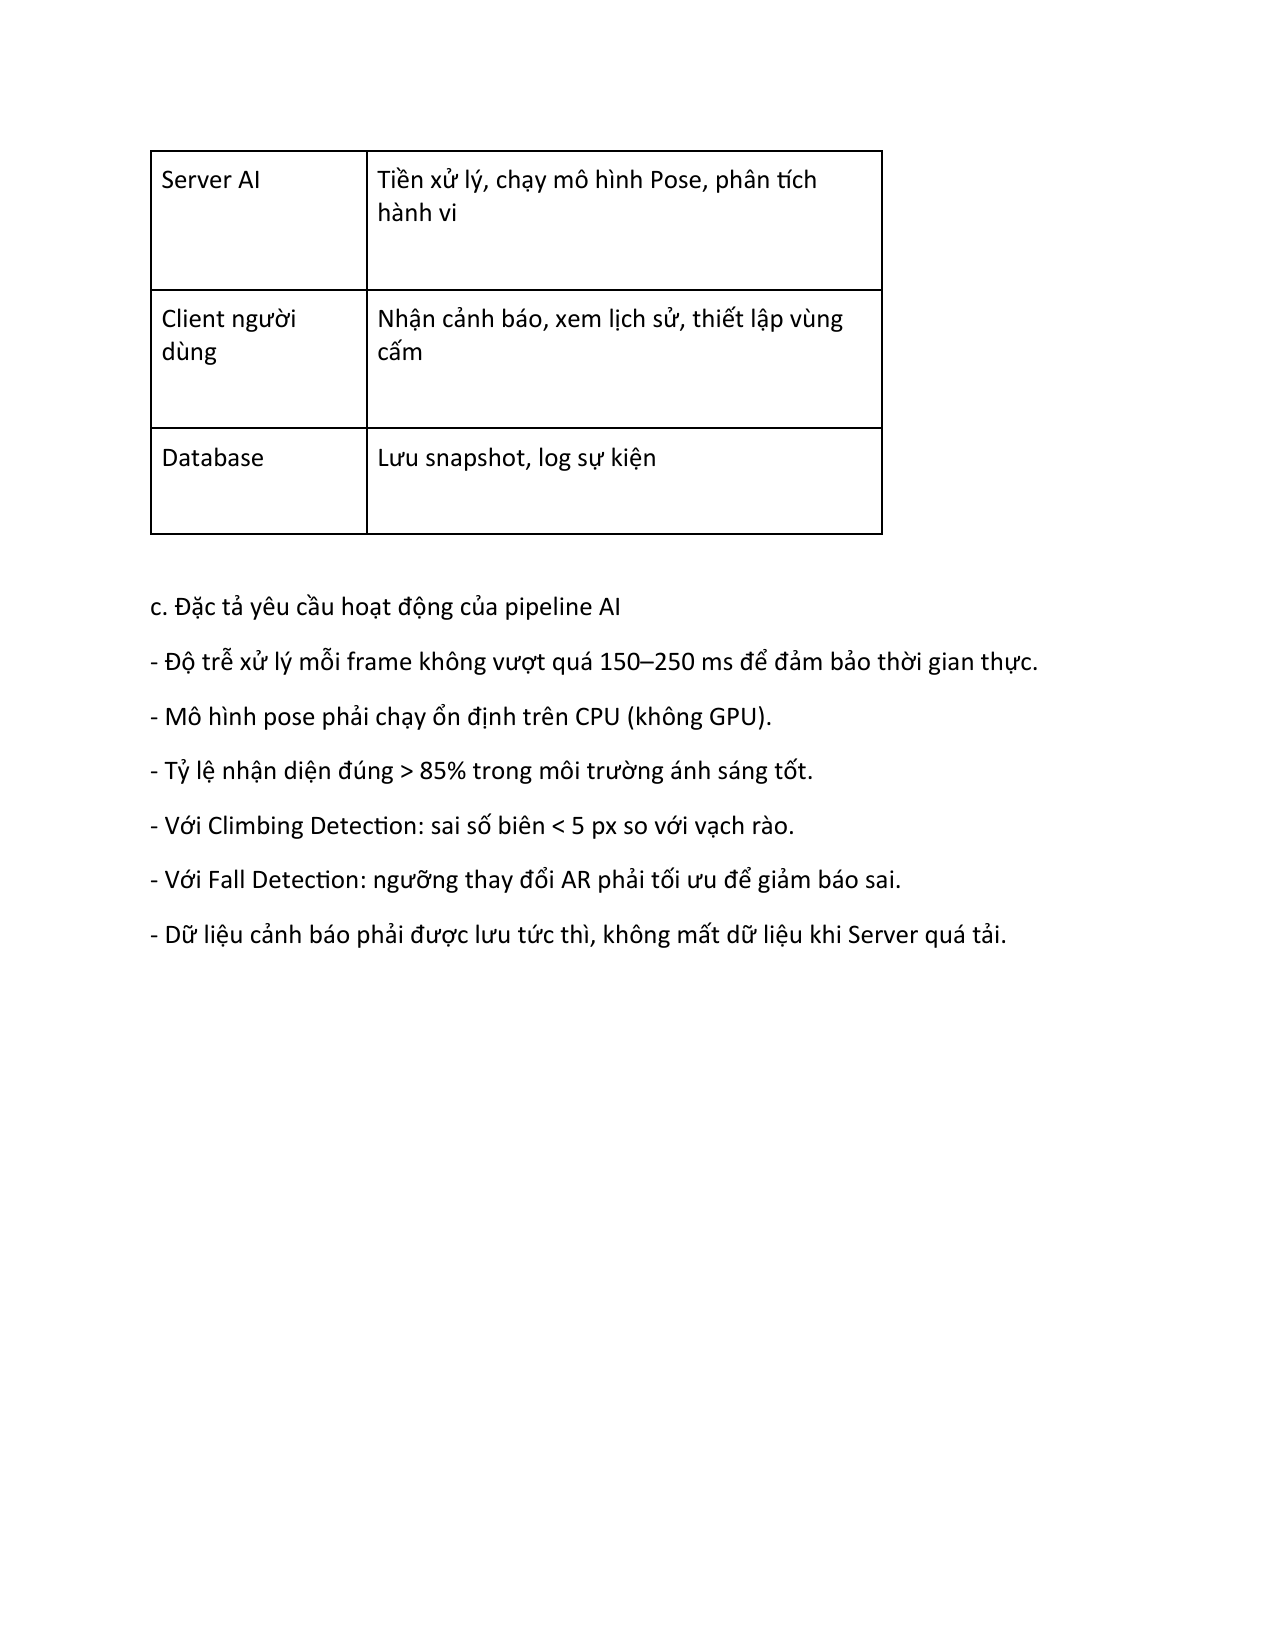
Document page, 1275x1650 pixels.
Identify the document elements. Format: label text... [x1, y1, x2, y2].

text - Mô hình pose phải chạy ổn định trên CPU (không GPU). [150, 699, 1125, 732]
text - Với Climbing Detection: sai số biên < 5 px so với vạch rào. [150, 808, 1125, 841]
text - Dữ liệu cảnh báo phải được lưu tức thì, không mất dữ liệu khi Server quá tải. [150, 917, 1125, 950]
text c. Đặc tả yêu cầu hoạt động của pipeline AI [150, 589, 1125, 623]
text - Tỷ lệ nhận diện đúng > 85% trong môi trường ánh sáng tốt. [150, 753, 1125, 786]
text - Độ trễ xử lý mỗi frame không vượt quá 150–250 ms để đảm bảo thời gian thực. [150, 644, 1125, 677]
text - Với Fall Detection: ngưỡng thay đổi AR phải tối ưu để giảm báo sai. [150, 862, 1125, 896]
